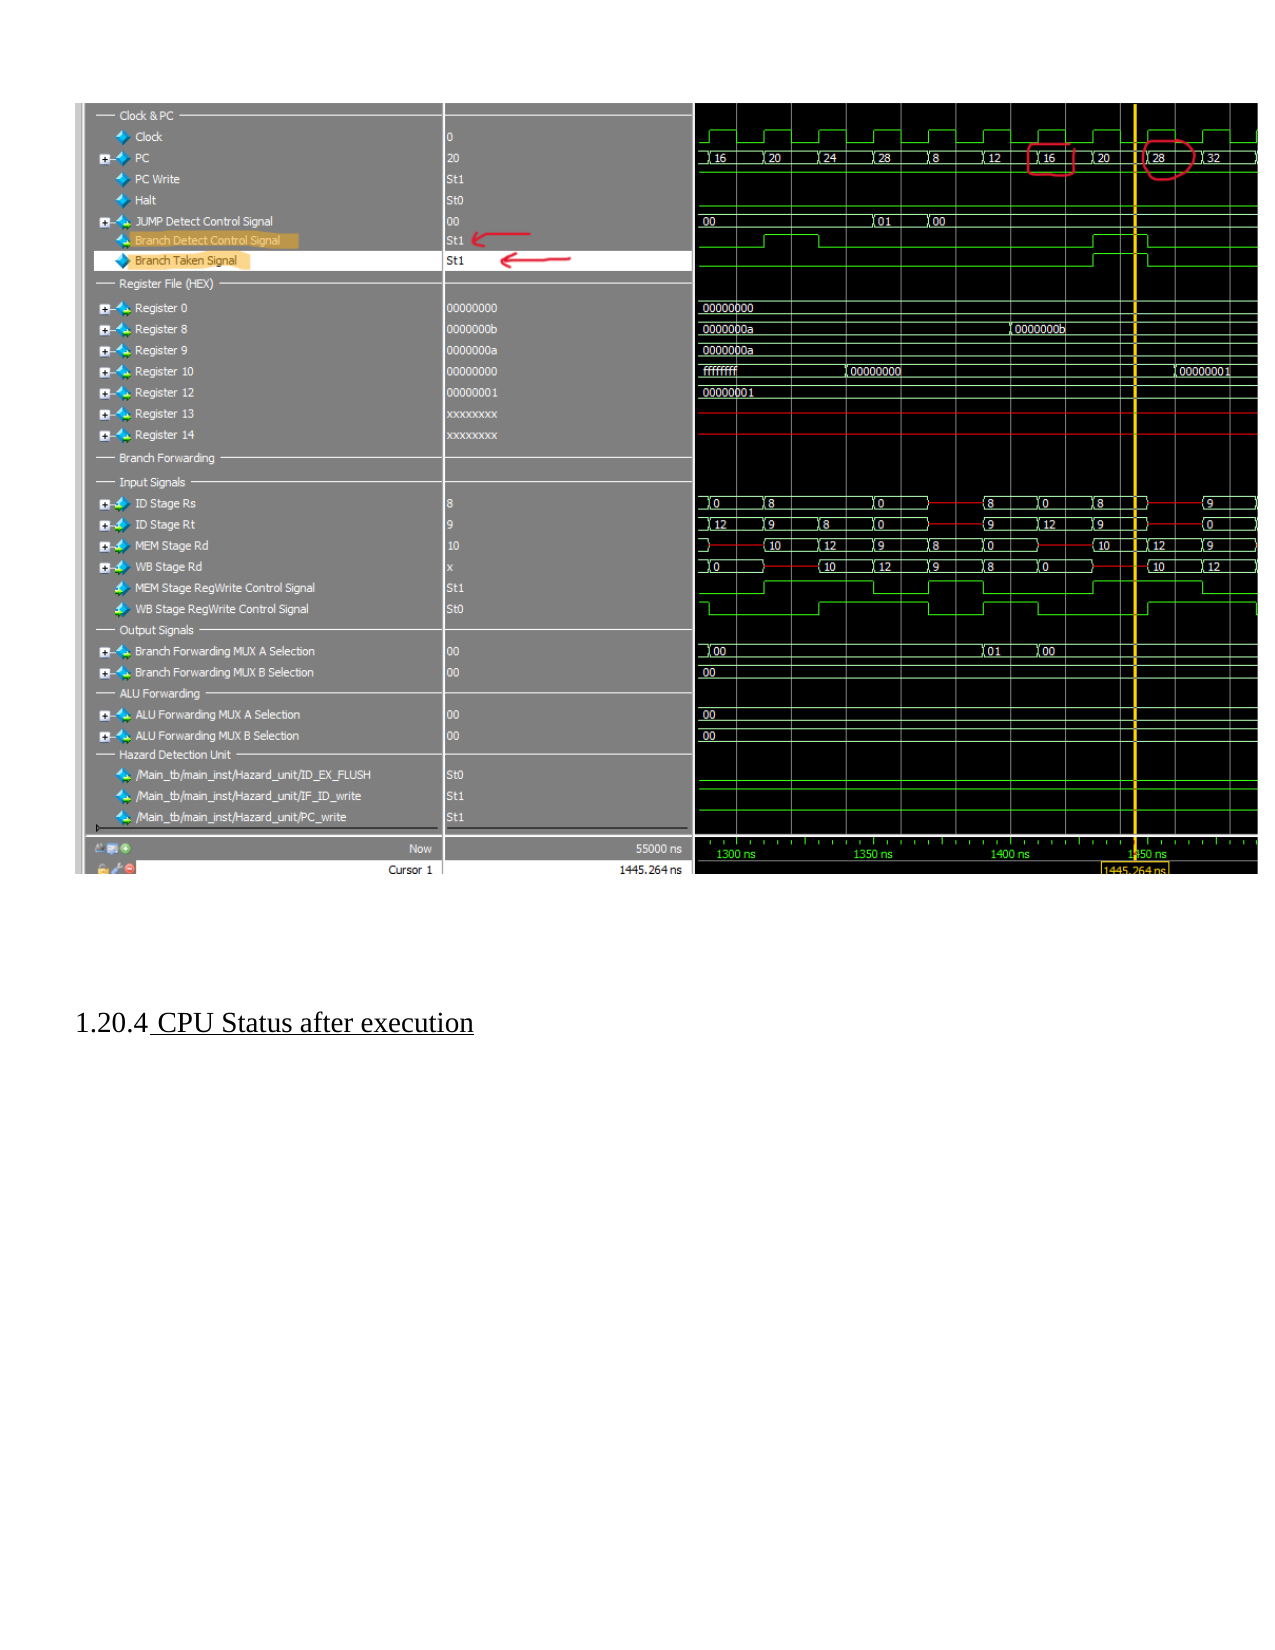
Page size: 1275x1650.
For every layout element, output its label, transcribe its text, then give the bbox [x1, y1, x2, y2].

picture [75, 103, 1258, 874]
subtitle CPU Status after execution [75, 1005, 1200, 1038]
